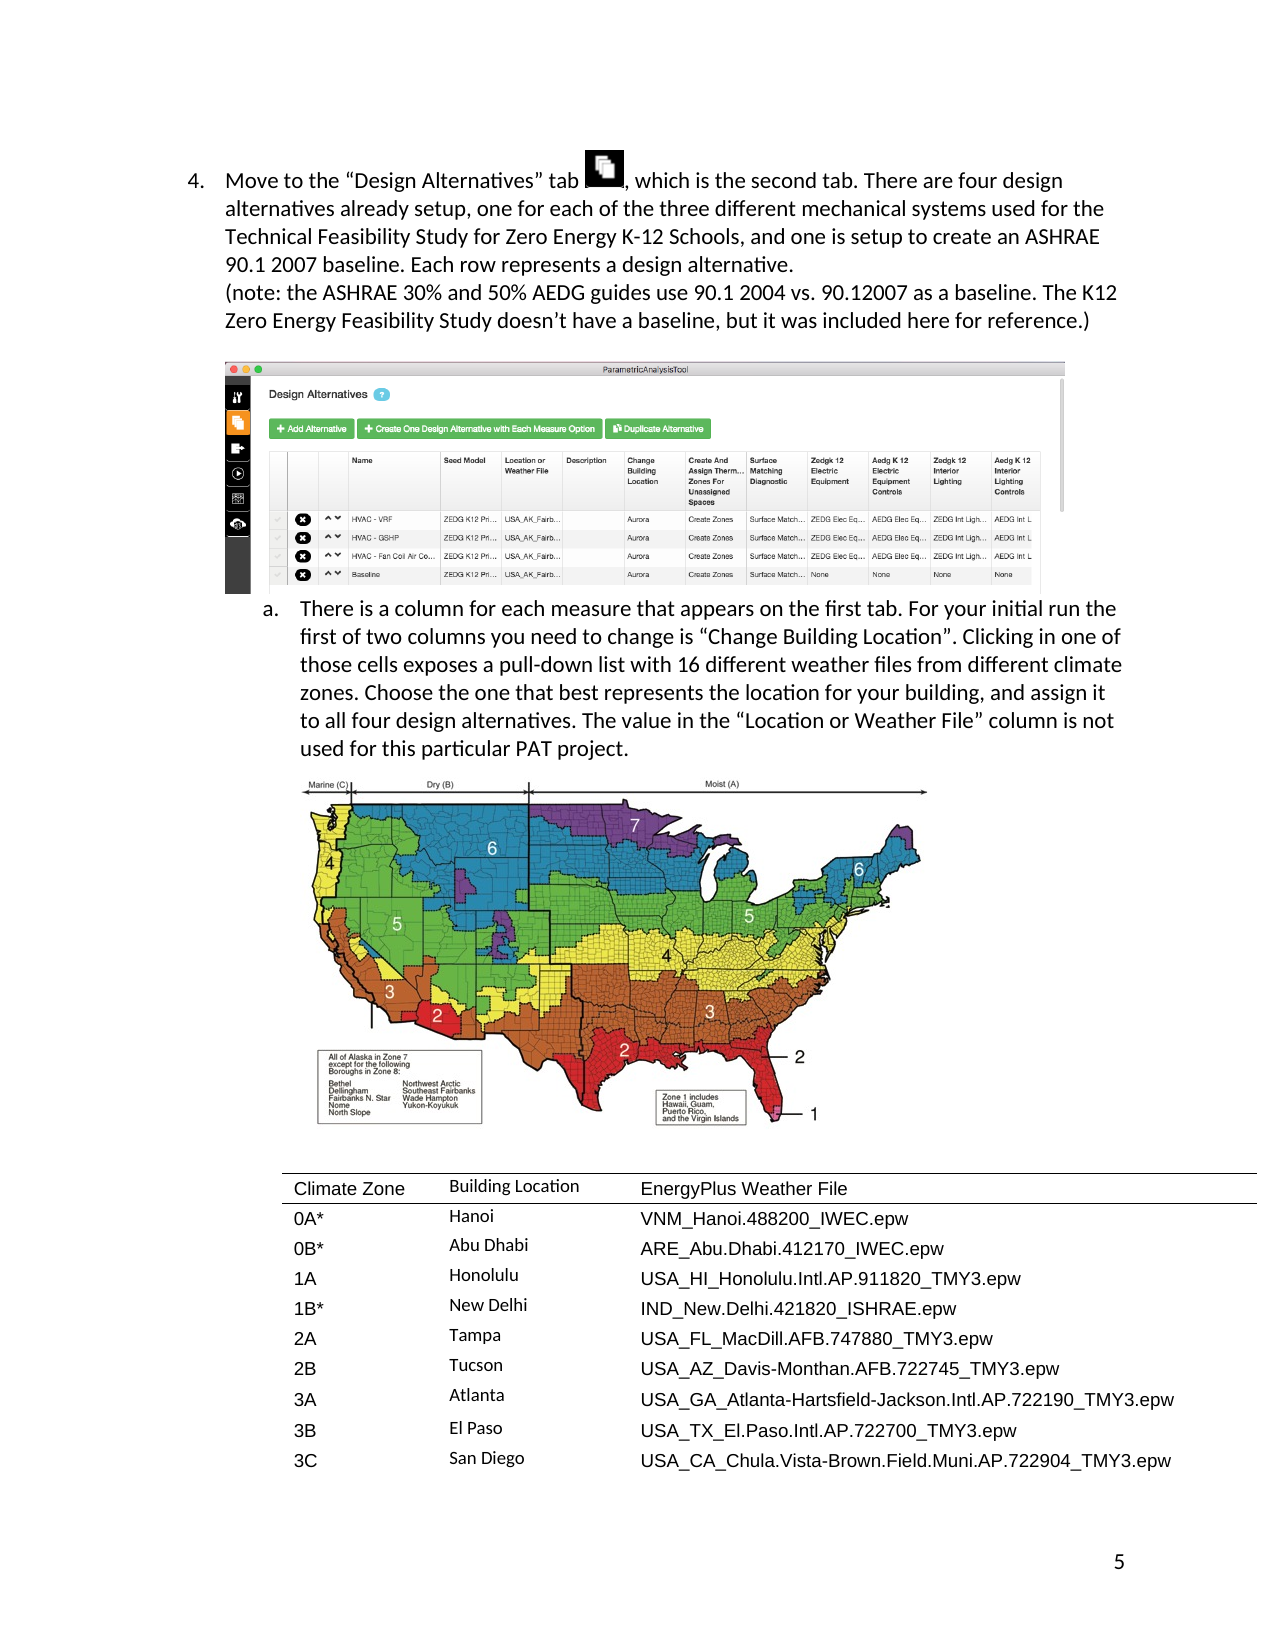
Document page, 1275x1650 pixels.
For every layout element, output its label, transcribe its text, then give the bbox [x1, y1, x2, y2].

picture [300, 762, 928, 1146]
table_cell 0B* [282, 1233, 438, 1263]
table_cell 1A [282, 1263, 438, 1293]
table_cell USA_CA_Chula.Vista-Brown.Field.Muni.AP.722904_TMY3.epw [629, 1446, 1257, 1476]
table_cell Tampa [438, 1323, 629, 1353]
table_cell 2B [282, 1353, 438, 1383]
table_cell 1B* [282, 1293, 438, 1323]
table_cell USA_TX_El.Paso.Intl.AP.722700_TMY3.epw [629, 1416, 1257, 1446]
table_cell 2A [282, 1323, 438, 1353]
table_cell 3B [282, 1416, 438, 1446]
table_cell USA_AZ_Davis-Monthan.AFB.722745_TMY3.epw [629, 1353, 1257, 1383]
table_cell Atlanta [438, 1383, 629, 1416]
table_header Climate Zone [282, 1174, 438, 1203]
picture [225, 361, 1065, 594]
table_cell IND_New.Delhi.421820_ISHRAE.epw [629, 1293, 1257, 1323]
table_cell USA_GA_Atlanta-Hartsfield-Jackson.Intl.AP.722190_TMY3.epw [629, 1383, 1257, 1416]
table_cell New Delhi [438, 1293, 629, 1323]
table_cell USA_HI_Honolulu.Intl.AP.911820_TMY3.epw [629, 1263, 1257, 1293]
table_cell 0A* [282, 1204, 438, 1233]
list Move to the “Design Alternatives” tab , which is the second tab. There are four design alternatives already setup, one for each of the three different mechanical systems used for the Technical Feasibility Study for Zero Energy K-12 Schools, and one is setup to create an ASHRAE 90.1 2007 baseline. Each row represents a design alternative. (note: the ASHRAE 30% and 50% AEDG guides use 90.1 2004 vs. 90.12007 as a baseline. The K12 Zero Energy Feasibility Study doesn’t have a baseline, but it was included here for reference.) [187, 150, 1125, 334]
table_header EnergyPlus Weather File [629, 1174, 1257, 1203]
table_cell Honolulu [438, 1263, 629, 1293]
table_cell 3A [282, 1383, 438, 1416]
table_cell VNM_Hanoi.488200_IWEC.epw [629, 1204, 1257, 1233]
table_cell ARE_Abu.Dhabi.412170_IWEC.epw [629, 1233, 1257, 1263]
picture [585, 150, 624, 188]
table_cell El Paso [438, 1416, 629, 1446]
table_cell Abu Dhabi [438, 1233, 629, 1263]
table_cell 3C [282, 1446, 438, 1476]
table_cell USA_FL_MacDill.AFB.747880_TMY3.epw [629, 1323, 1257, 1353]
table_cell Hanoi [438, 1204, 629, 1233]
table_cell San Diego [438, 1446, 629, 1476]
table_header Building Location [438, 1174, 629, 1203]
table_cell Tucson [438, 1353, 629, 1383]
